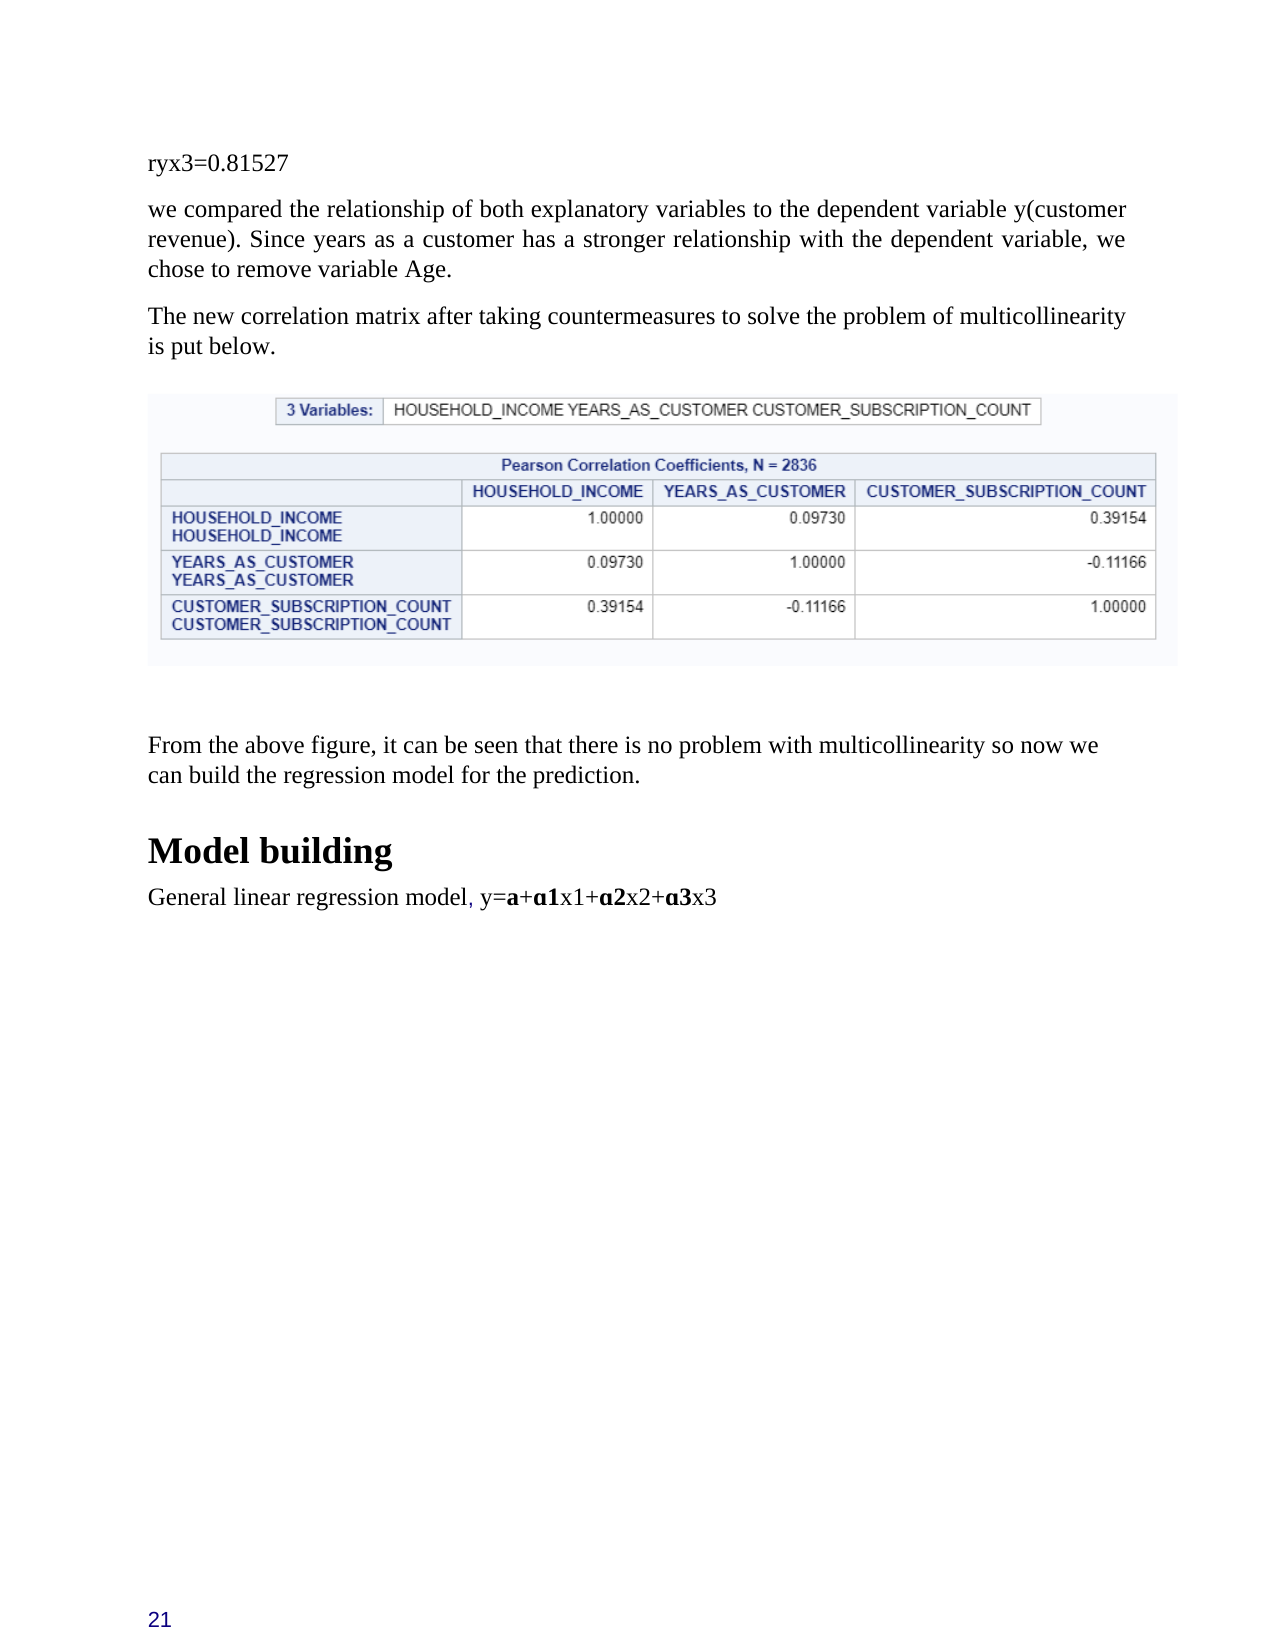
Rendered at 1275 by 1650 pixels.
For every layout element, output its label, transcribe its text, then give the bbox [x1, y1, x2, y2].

text From the above figure, it can be seen that there is no problem with multicollinearity so now we can build the regression model for the prediction. [148, 730, 1127, 789]
text ryx3=0.81527 [148, 148, 1127, 176]
text we compared the relationship of both explanatory variables to the dependent variable y(customer revenue). Since years as a customer has a stronger relationship with the dependent variable, we chose to remove variable Age. [148, 194, 1127, 283]
subtitle Model building [148, 828, 1127, 871]
picture [147, 378, 1178, 666]
text General linear regression model, y=a+ɑ1x1+ɑ2x2+ɑ3x3 [148, 882, 1127, 910]
text The new correlation matrix after taking countermeasures to solve the problem of multicollinearity is put below. [148, 301, 1127, 360]
